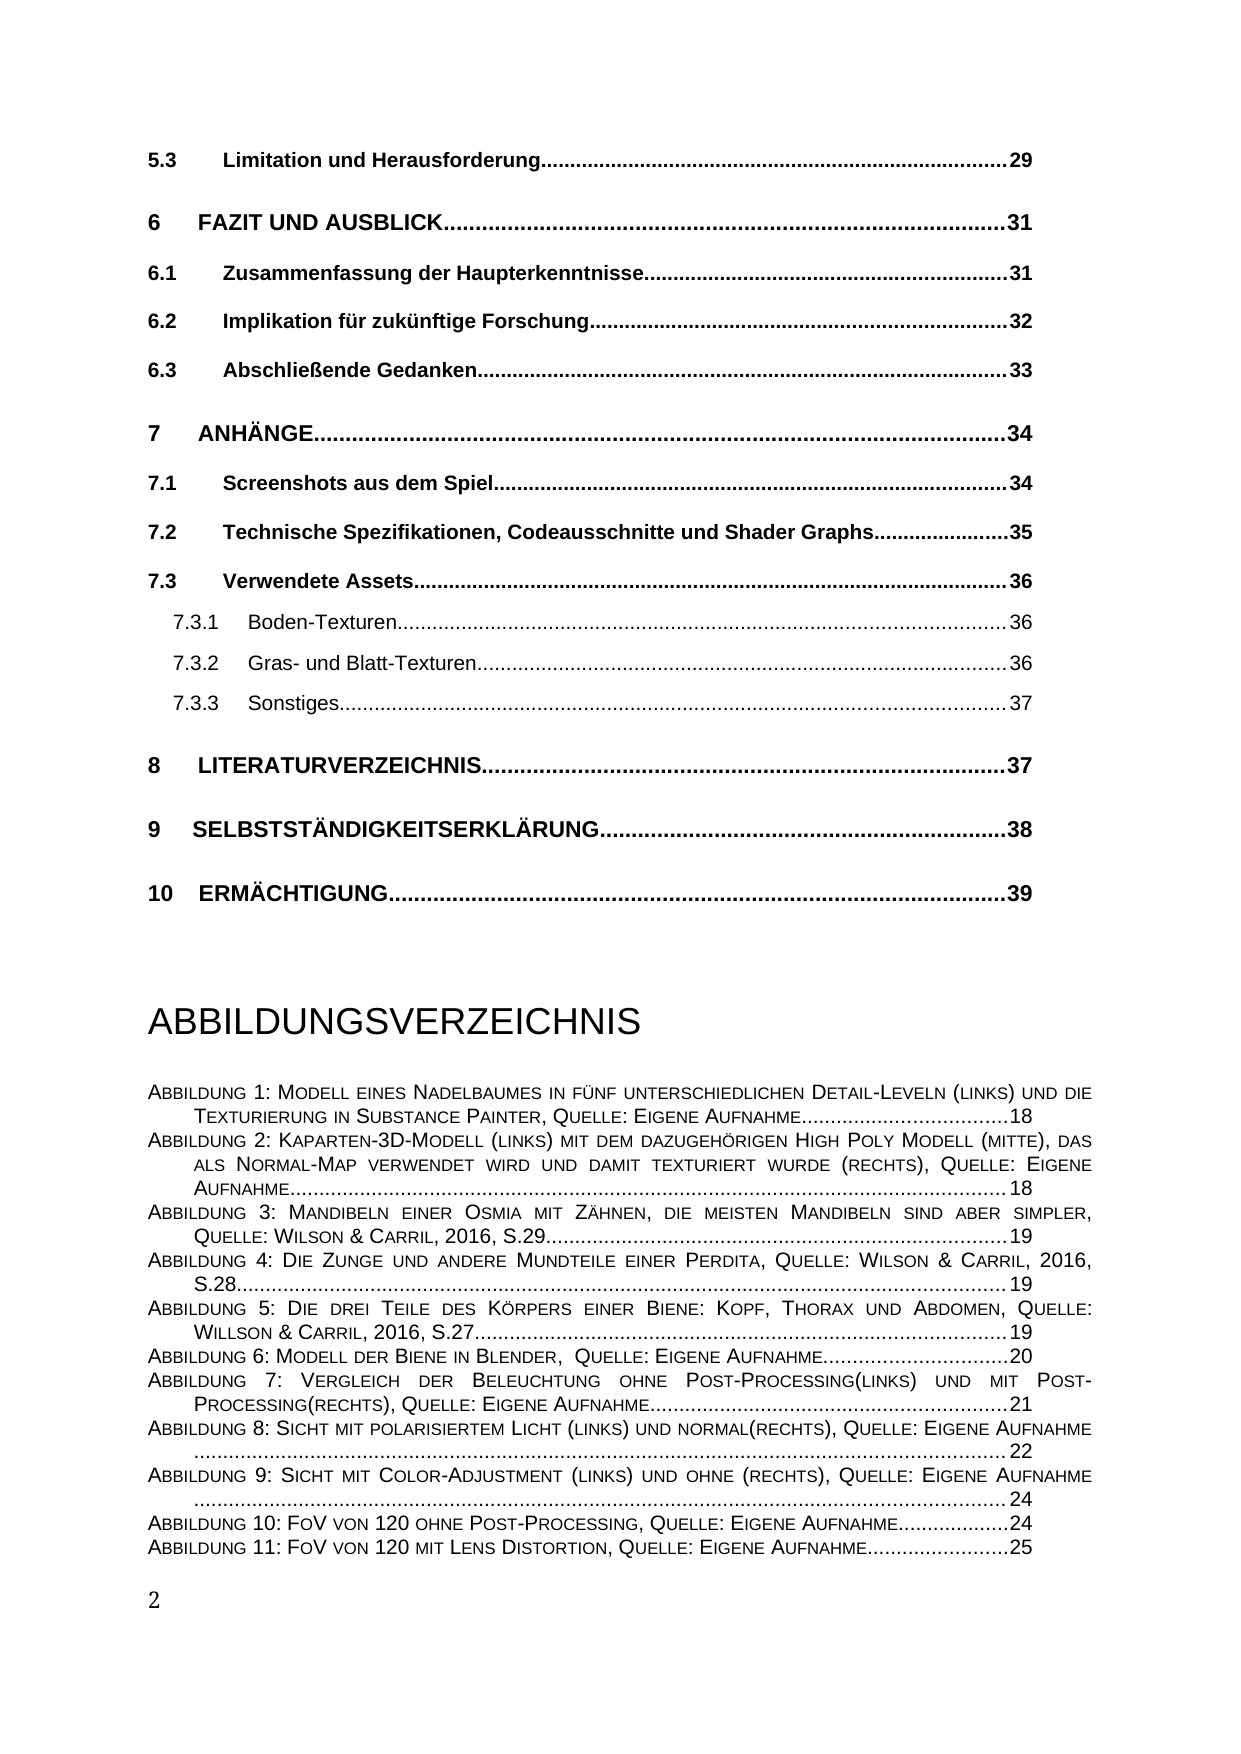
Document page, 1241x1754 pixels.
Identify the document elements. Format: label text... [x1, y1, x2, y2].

text Abbildung 7: Vergleich der Beleuchtung ohne Post-Processing(links) und mit Post-Processing(rechts), Quelle: Eigene Aufnahme 21 [148, 1367, 1093, 1415]
text Abbildung 1: Modell eines Nadelbaumes in fünf unterschiedlichen Detail-Leveln (links) und die Texturierung in Substance Painter, Quelle: Eigene Aufnahme 18 [148, 1080, 1093, 1128]
text 6 Fazit und Ausblick 31 [148, 209, 1093, 235]
text 9 Selbstständigkeitserklärung 38 [148, 816, 1093, 843]
text 6.2 Implikation für zukünftige Forschung 32 [148, 309, 1093, 333]
text 7.3.2 Gras- und Blatt-Texturen 36 [173, 650, 1093, 674]
text 5.3 Limitation und Herausforderung 29 [148, 148, 1093, 172]
text Abbildung 2: Kaparten-3D-Modell (links) mit dem dazugehörigen High Poly Modell (mitte), das als Normal-Map verwendet wird und damit texturiert wurde (rechts), Quelle: Eigene Aufnahme 18 [148, 1128, 1093, 1200]
text Abbildung 6: Modell der Biene in Blender, Quelle: Eigene Aufnahme 20 [148, 1343, 1093, 1367]
text Abbildung 4: Die Zunge und andere Mundteile einer Perdita, Quelle: Wilson & Carril, 2016, S.28 19 [148, 1248, 1093, 1296]
text Abbildung 5: Die drei Teile des Körpers einer Biene: Kopf, Thorax und Abdomen, Quelle: Willson & Carril, 2016, S.27 19 [148, 1296, 1093, 1343]
text 7.2 Technische Spezifikationen, Codeausschnitte und Shader Graphs 35 [148, 520, 1093, 544]
text Abbildung 10: FoV von 120 ohne Post-Processing, Quelle: Eigene Aufnahme 24 [148, 1511, 1093, 1535]
text 6.3 Abschließende Gedanken 33 [148, 358, 1093, 382]
text 7.1 Screenshots aus dem Spiel 34 [148, 471, 1093, 495]
text 7.3.3 Sonstiges 37 [173, 691, 1093, 715]
text Abbildung 8: Sicht mit polarisiertem Licht (links) und normal(rechts), Quelle: Eigene Aufnahme 22 [148, 1415, 1093, 1463]
text 7.3 Verwendete Assets 36 [148, 569, 1093, 593]
text 6.1 Zusammenfassung der Haupterkenntnisse 31 [148, 260, 1093, 284]
text 8 Literaturverzeichnis 37 [148, 752, 1093, 779]
text 10 Ermächtigung 39 [148, 880, 1093, 906]
subtitle Abbildungsverzeichnis [148, 999, 1093, 1042]
text 7 Anhänge 34 [148, 420, 1093, 446]
text Abbildung 11: FoV von 120 mit Lens Distortion, Quelle: Eigene Aufnahme 25 [148, 1535, 1093, 1559]
text Abbildung 9: Sicht mit Color-Adjustment (links) und ohne (rechts), Quelle: Eigene Aufnahme 24 [148, 1463, 1093, 1511]
text 7.3.1 Boden-Texturen 36 [173, 610, 1093, 634]
text Abbildung 3: Mandibeln einer Osmia mit Zähnen, die meisten Mandibeln sind aber simpler, Quelle: Wilson & Carril, 2016, S.29 19 [148, 1200, 1093, 1248]
